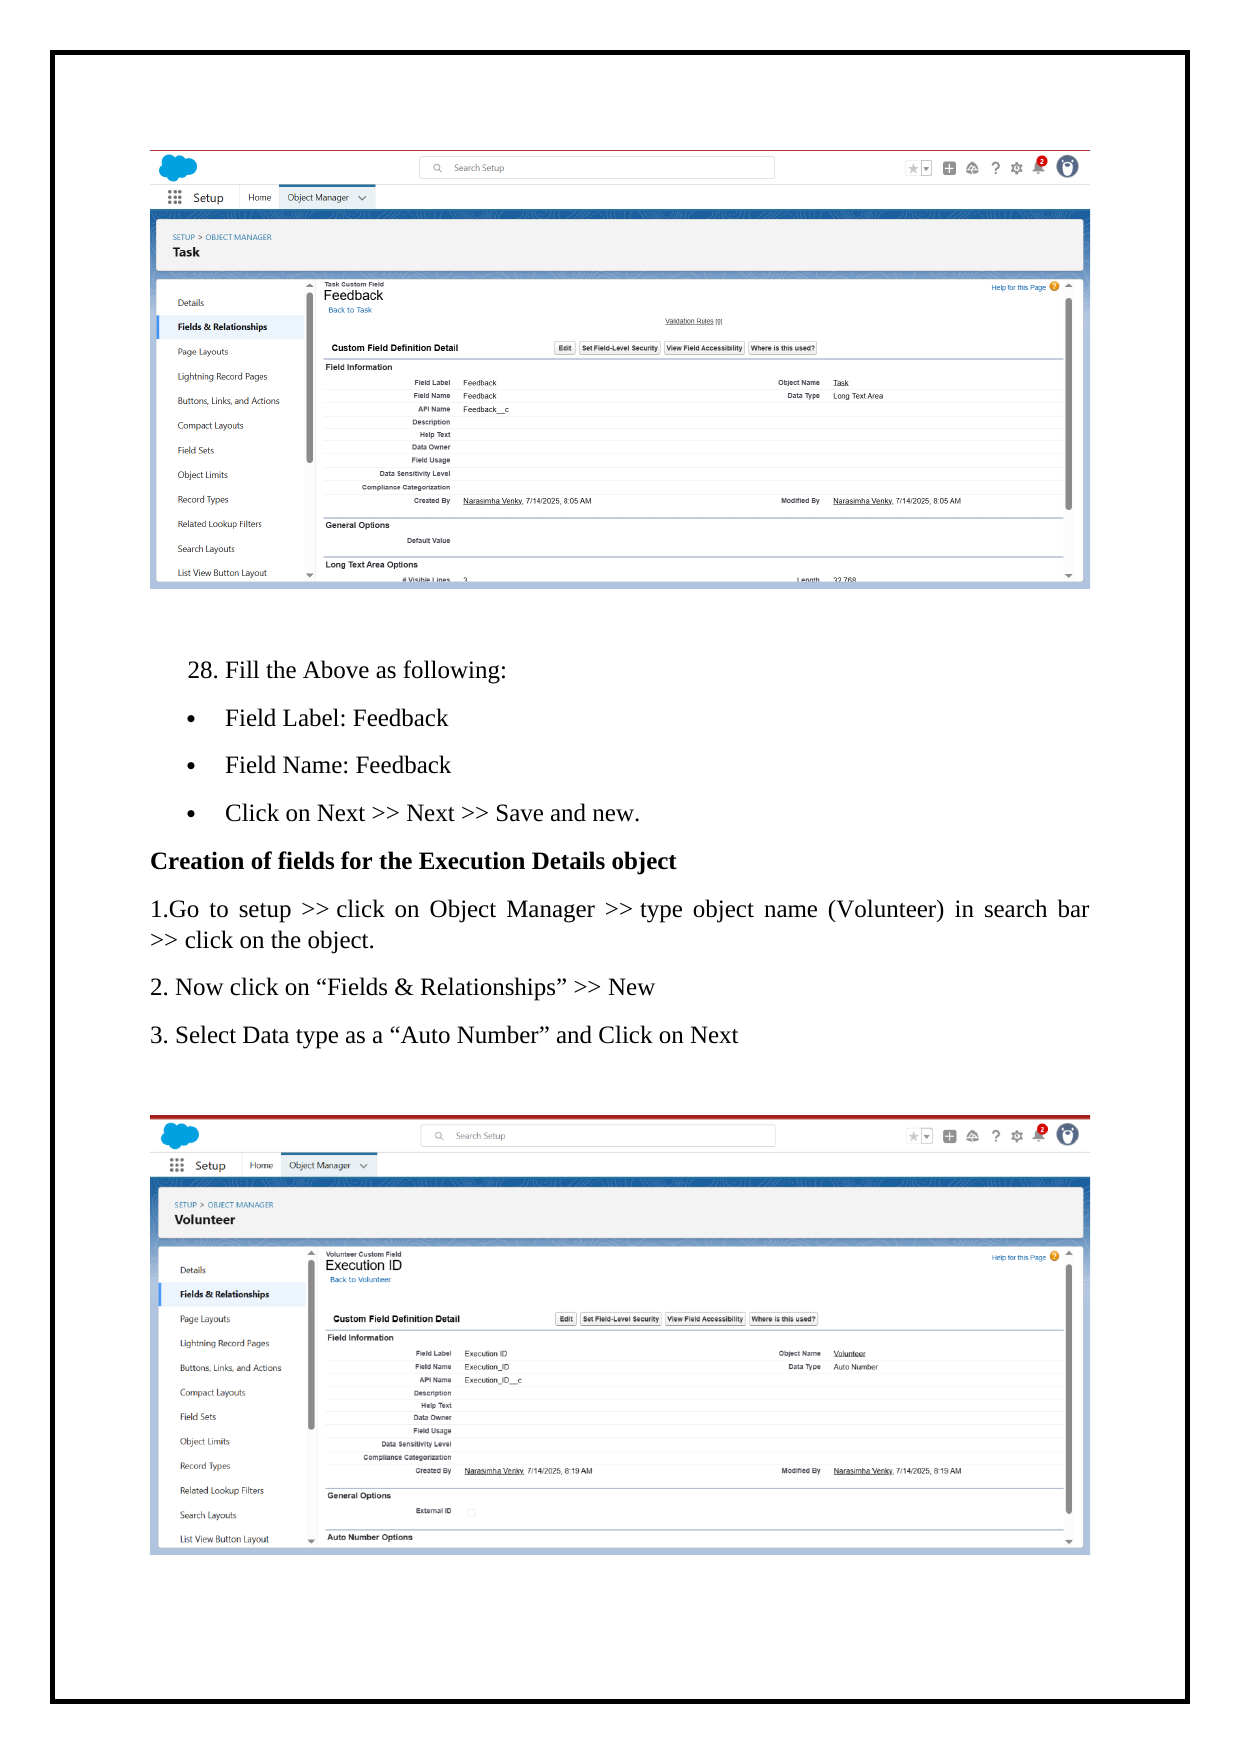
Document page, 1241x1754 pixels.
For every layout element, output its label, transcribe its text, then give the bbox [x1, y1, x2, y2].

list Click on Next >> Next >> Save and new. [187, 798, 1090, 827]
text 1.Go to setup >> click on Object Manager >> type object name (Volunteer) in search bar >> click on the object. [150, 894, 1090, 953]
list Fill the Above as following: [187, 655, 1090, 684]
picture [150, 1115, 1091, 1555]
text 3. Select Data type as a “Auto Number” and Click on Next [150, 1020, 1090, 1049]
picture [150, 150, 1091, 589]
list Field Label: Feedback [187, 703, 1090, 732]
list Field Name: Feedback [187, 751, 1090, 779]
text Creation of fields for the Execution Details object [150, 846, 1090, 875]
text 2. Now click on “Fields & Relationships” >> New [150, 972, 1090, 1001]
